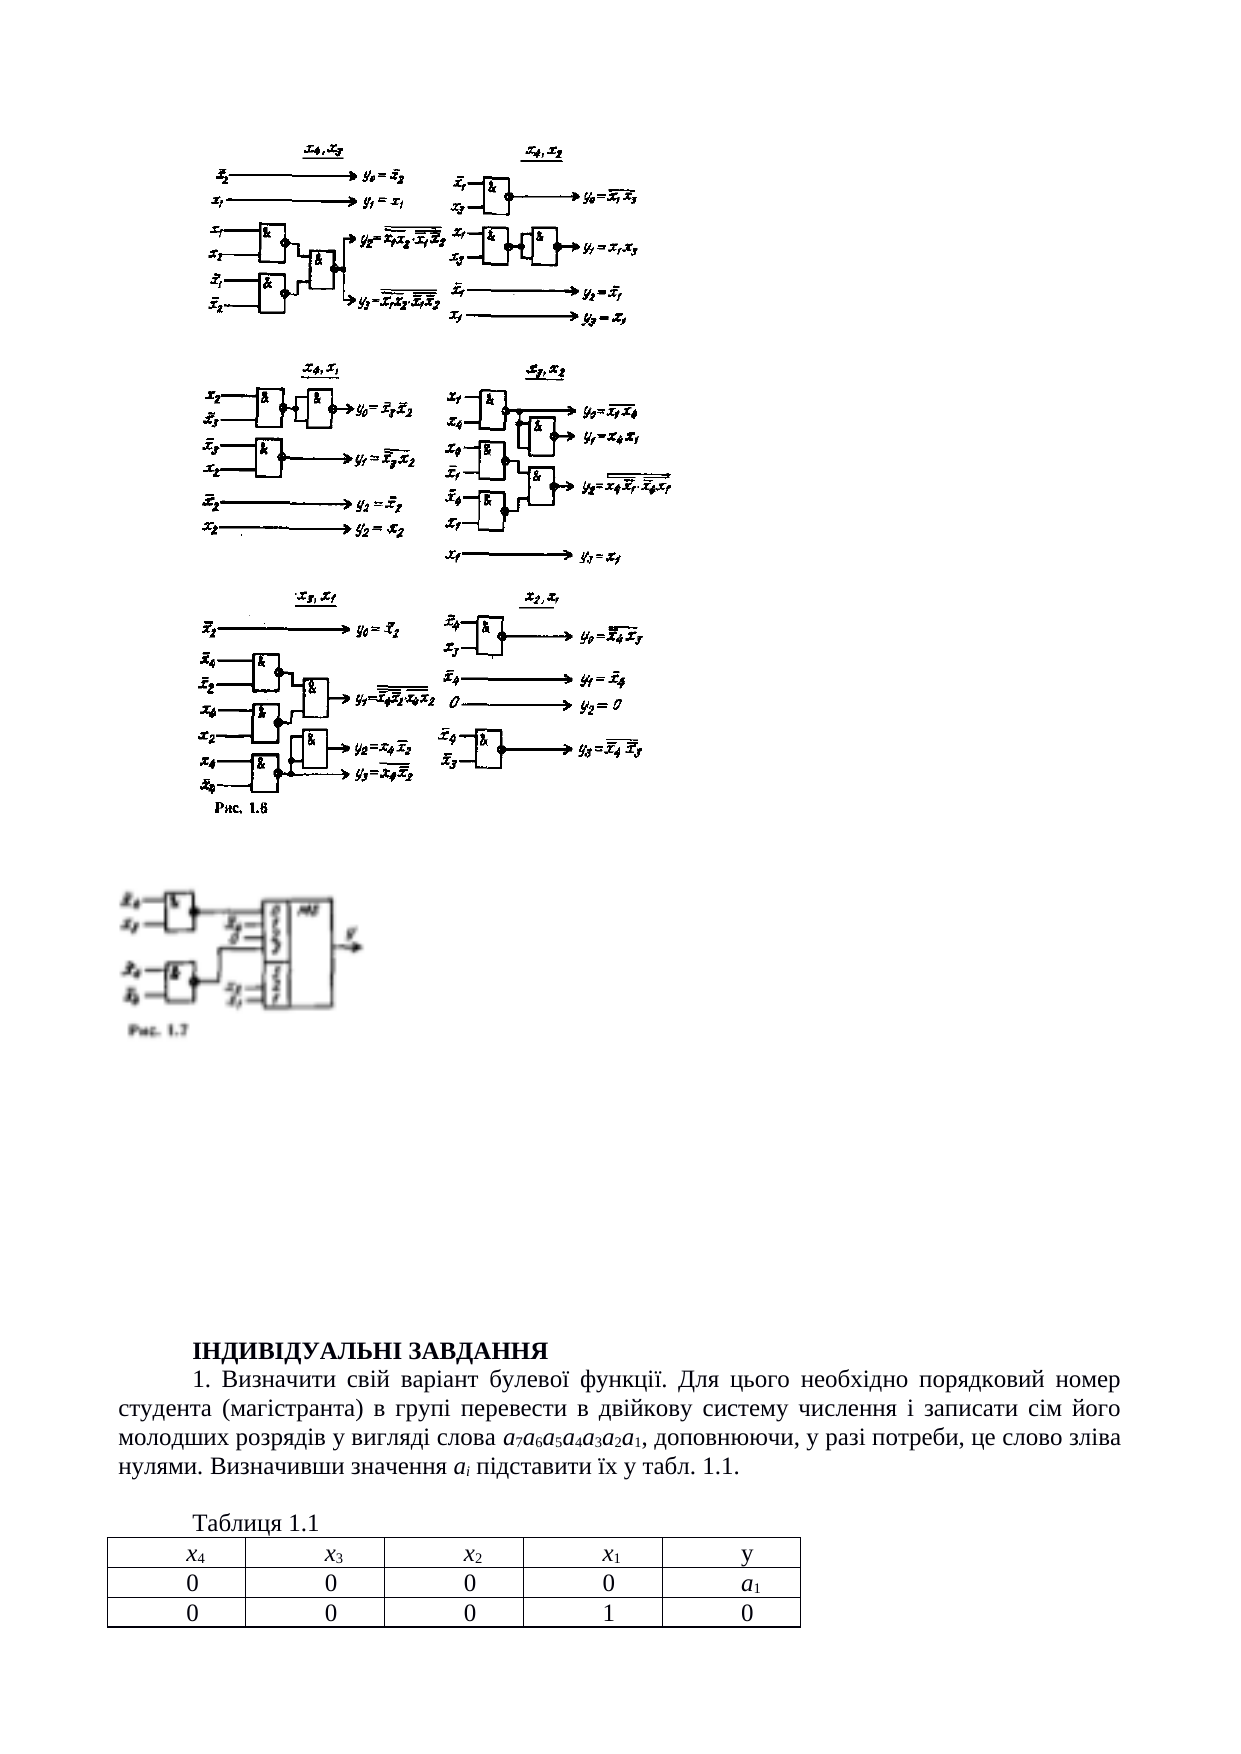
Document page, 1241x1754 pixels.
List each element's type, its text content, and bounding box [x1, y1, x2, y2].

table_cell 0 [385, 1568, 523, 1597]
table_cell 0 [385, 1598, 523, 1626]
subtitle ІНДИВІДУАЛЬНІ ЗАВДАННЯ [118, 1336, 1122, 1364]
text Таблиця 1.1 [118, 1508, 1122, 1537]
table_cell 1 [524, 1598, 662, 1626]
table_header x3 [246, 1538, 384, 1567]
table_header x4 [108, 1538, 245, 1567]
table_header y [663, 1538, 800, 1567]
table_cell 0 [524, 1568, 662, 1597]
text 1. Визначити свій варіант булевої функції. Для цього необхідно порядковий номер студента (магістранта) в групі перевести в двійкову систему числення і записати сім його молодших розрядів у вигляді слова a7a6a5a4a3a2a1, доповнюючи, у разі потреби, це слово зліва нулями. Визначивши значення ai підставити їх у табл. 1.1. [118, 1364, 1122, 1479]
table_header x1 [524, 1538, 662, 1567]
table_header x2 [385, 1538, 523, 1567]
table_cell 0 [663, 1598, 800, 1626]
table_cell 0 [246, 1598, 384, 1626]
table_cell 0 [108, 1598, 245, 1626]
table_cell 0 [108, 1568, 245, 1597]
table_cell 0 [246, 1568, 384, 1597]
table_cell a1 [663, 1568, 800, 1597]
